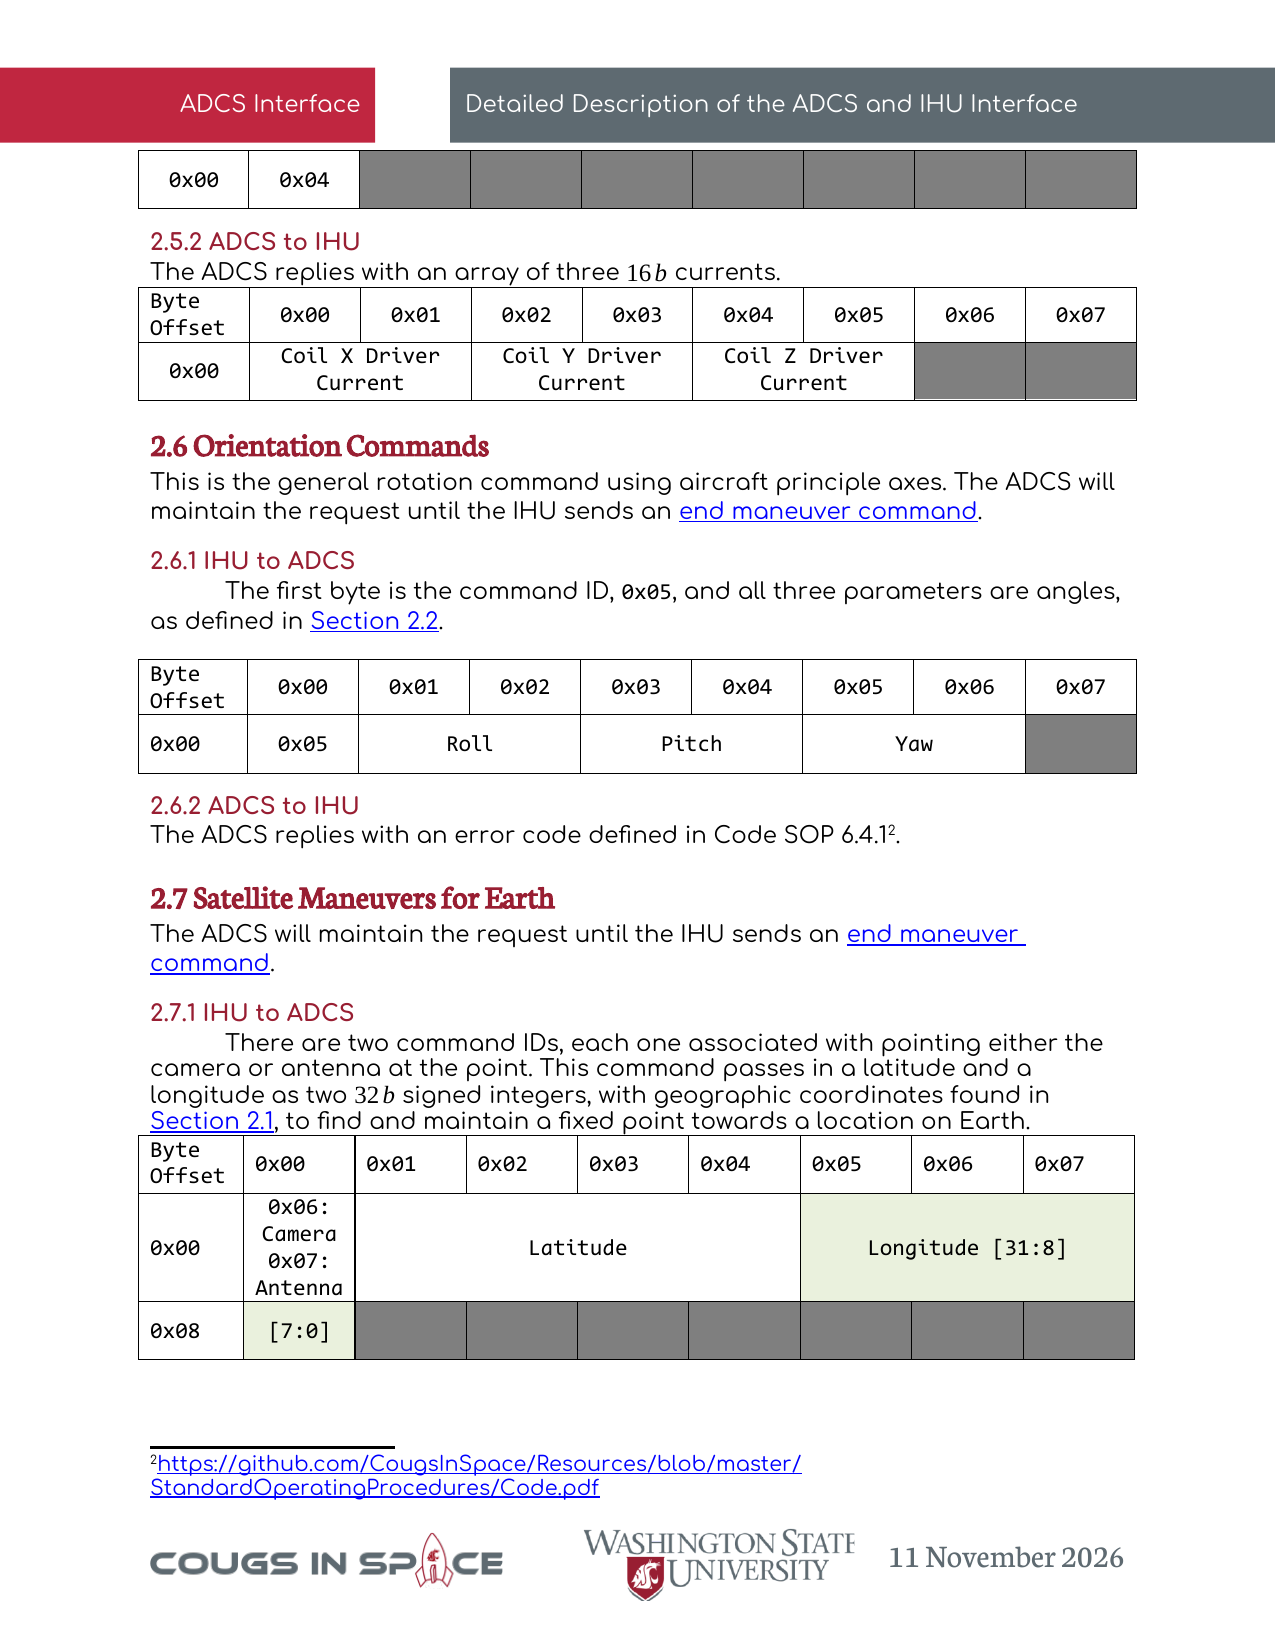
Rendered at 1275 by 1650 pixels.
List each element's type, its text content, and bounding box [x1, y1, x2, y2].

table_cell 0x04 [249, 151, 359, 208]
table_header 0x03 [578, 1136, 688, 1193]
table_cell [1026, 151, 1136, 208]
table_cell 0x00 [139, 715, 247, 773]
subtitle 2.7.1 IHU to ADCS [150, 1002, 1125, 1027]
table_header 0x04 [689, 1136, 800, 1193]
table_header 0x06 [915, 288, 1025, 342]
table_cell 0x05 [248, 715, 358, 773]
table_header 0x05 [803, 660, 913, 714]
table_cell 0x08 [139, 1302, 243, 1359]
table_cell 0x00 [139, 151, 248, 208]
table_header 0x07 [1026, 288, 1136, 342]
text This is the general rotation command using aircraft principle axes. The ADCS will maintain the request until the IHU sends an end maneuver command. [150, 470, 1125, 525]
table_cell [1026, 715, 1136, 773]
table_cell [356, 1302, 466, 1359]
table_cell [801, 1302, 911, 1359]
table_cell Pitch [581, 715, 802, 773]
subtitle 2.6.2 ADCS to IHU [150, 794, 1125, 820]
table_header 0x01 [361, 288, 471, 342]
table_cell [360, 151, 470, 208]
table_header 0x03 [583, 288, 692, 342]
table_cell [467, 1302, 577, 1359]
table_cell [1024, 1302, 1134, 1359]
table_cell [1026, 343, 1136, 399]
subtitle 2.6 Orientation Commands [150, 421, 1125, 464]
table_cell Latitude [356, 1194, 800, 1301]
table_header 0x00 [248, 660, 358, 714]
text The ADCS replies with an error code defined in Code SOP 6.4.1. [150, 824, 1125, 849]
picture [150, 1532, 503, 1589]
table_cell [578, 1302, 688, 1359]
table_header Byte Offset [139, 1136, 243, 1193]
table_header 0x02 [470, 660, 580, 714]
table_header 0x07 [1024, 1136, 1134, 1193]
table_cell 0x00 [139, 343, 249, 399]
table_cell [471, 151, 581, 208]
table_header 0x00 [244, 1136, 354, 1193]
table_cell Longitude [31:8] [801, 1194, 1134, 1301]
table_header 0x01 [359, 660, 469, 714]
table_header 0x02 [467, 1136, 577, 1193]
subtitle 2.7 Satellite Maneuvers for Earth [150, 874, 1125, 916]
table_cell [804, 151, 914, 208]
table_cell [915, 151, 1025, 208]
table_cell Coil X Driver Current [250, 343, 471, 399]
table_header 0x04 [692, 660, 802, 714]
table_cell 0x00 [139, 1194, 243, 1301]
table_header 0x07 [1026, 660, 1136, 714]
table_cell [693, 151, 803, 208]
text The ADCS replies with an array of three currents. [150, 259, 1125, 287]
table_header 0x05 [801, 1136, 911, 1193]
table_header Byte Offset [139, 288, 249, 342]
table_header 0x03 [581, 660, 691, 714]
table_cell [7:0] [244, 1302, 354, 1359]
table_header 0x06 [914, 660, 1025, 714]
table_cell [912, 1302, 1023, 1359]
picture [582, 1528, 854, 1601]
table_header Byte Offset [139, 660, 247, 714]
table_header 0x02 [472, 288, 582, 342]
table_header 0x01 [356, 1136, 466, 1193]
table_cell Coil Z Driver Current [693, 343, 914, 399]
text The first byte is the command ID, 0x05, and all three parameters are angles, as defined in Section 2.2. [150, 578, 1125, 635]
table_header 0x05 [804, 288, 914, 342]
table_cell 0x06: Camera 0x07: Antenna [244, 1194, 354, 1301]
table_header 0x04 [693, 288, 803, 342]
table_cell Coil Y Driver Current [472, 343, 692, 399]
text There are two command IDs, each one associated with pointing either the camera or antenna at the point. This command passes in a latitude and a longitude as two signed integers, with geographic coordinates found in Section 2.1, to find and maintain a fixed point towards a location on Earth. [150, 1031, 1125, 1135]
table_cell [915, 343, 1025, 399]
table_cell [582, 151, 692, 208]
table_header 0x00 [250, 288, 360, 342]
table_cell Roll [359, 715, 580, 773]
text The ADCS will maintain the request until the IHU sends an end maneuver command. [150, 922, 1125, 977]
table_cell Yaw [803, 715, 1025, 773]
subtitle 2.5.2 ADCS to IHU [150, 230, 1125, 255]
table_header 0x06 [912, 1136, 1023, 1193]
subtitle 2.6.1 IHU to ADCS [150, 549, 1125, 575]
table_cell [689, 1302, 800, 1359]
